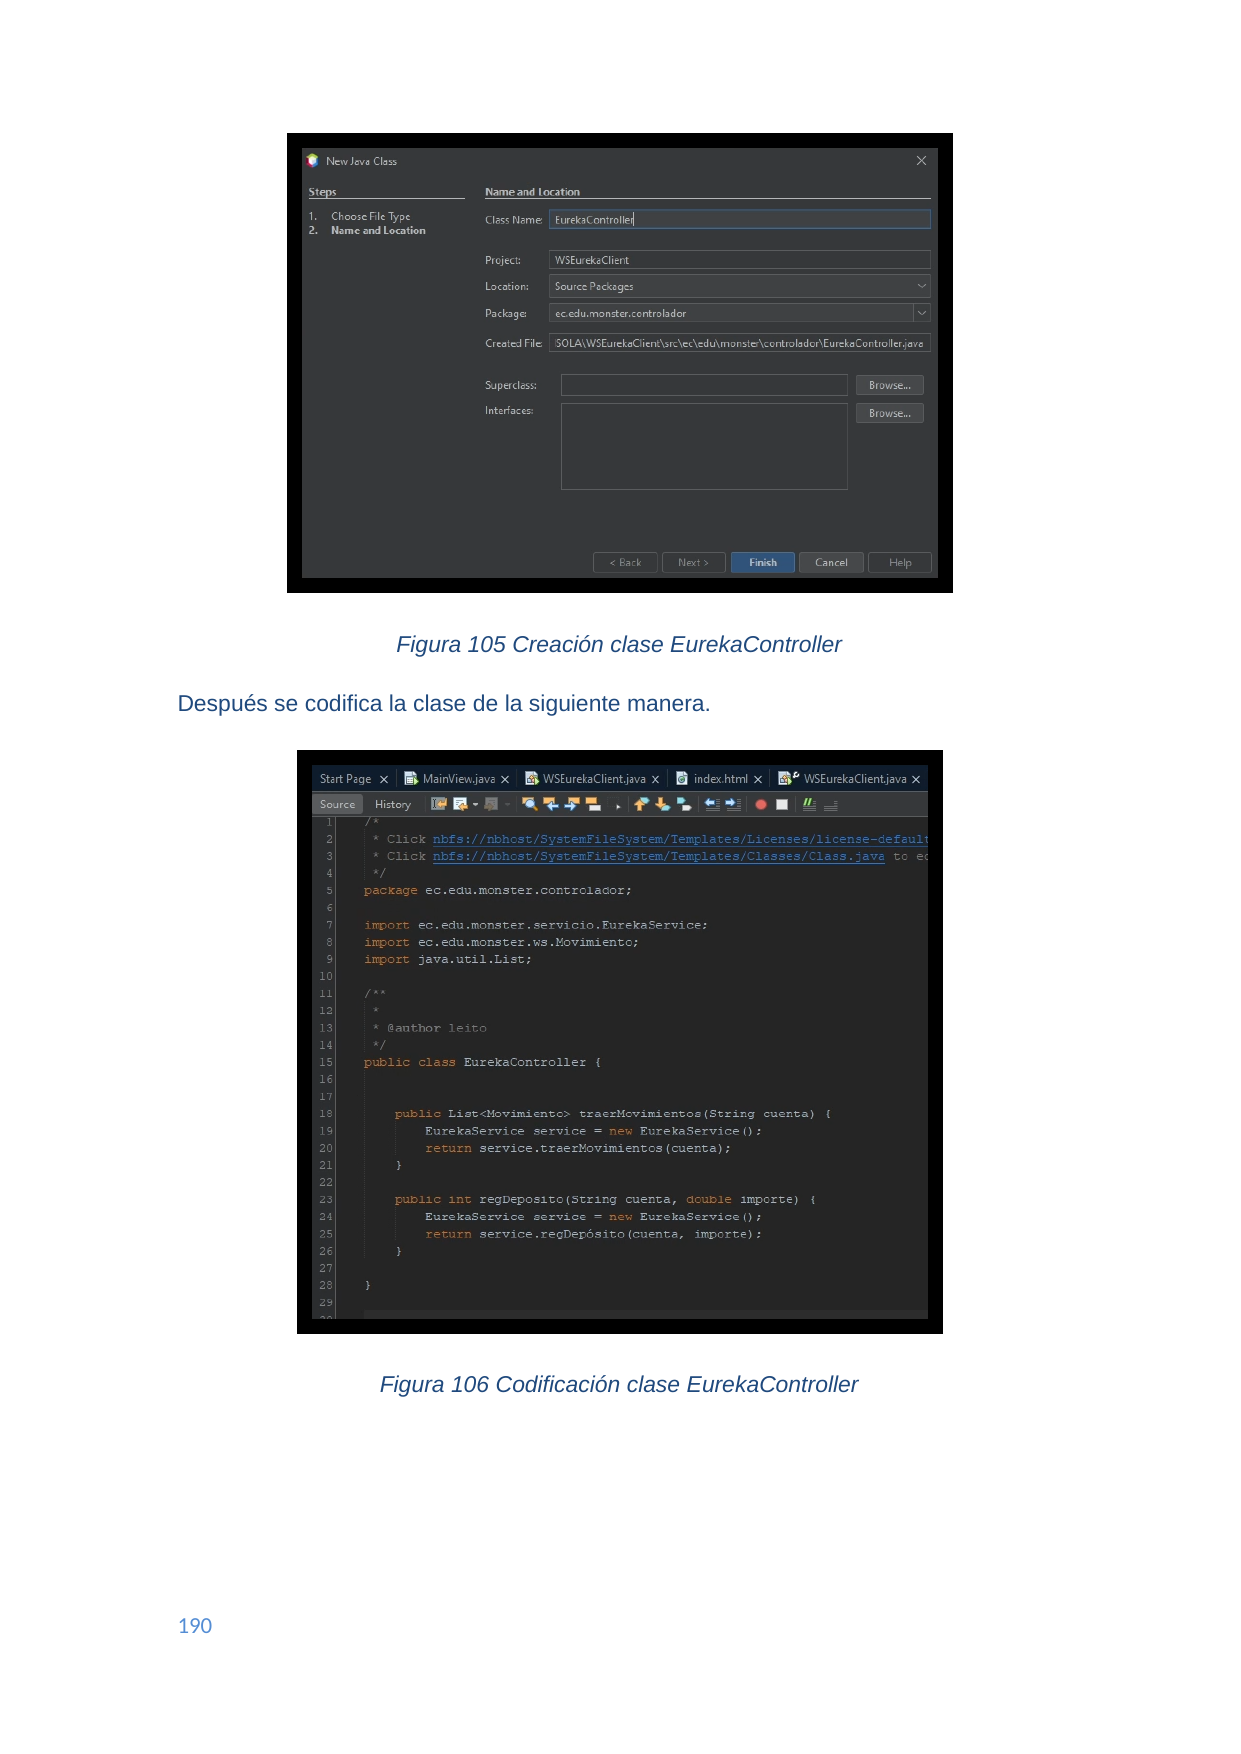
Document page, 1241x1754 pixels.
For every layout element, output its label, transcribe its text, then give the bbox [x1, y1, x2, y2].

picture [302, 148, 938, 578]
text Figura 105 Creación clase EurekaController [177, 631, 1063, 657]
text Después se codifica la clase de la siguiente manera. [177, 690, 1063, 717]
picture [312, 765, 928, 1319]
text Figura 106 Codificación clase EurekaController [177, 1371, 1063, 1398]
